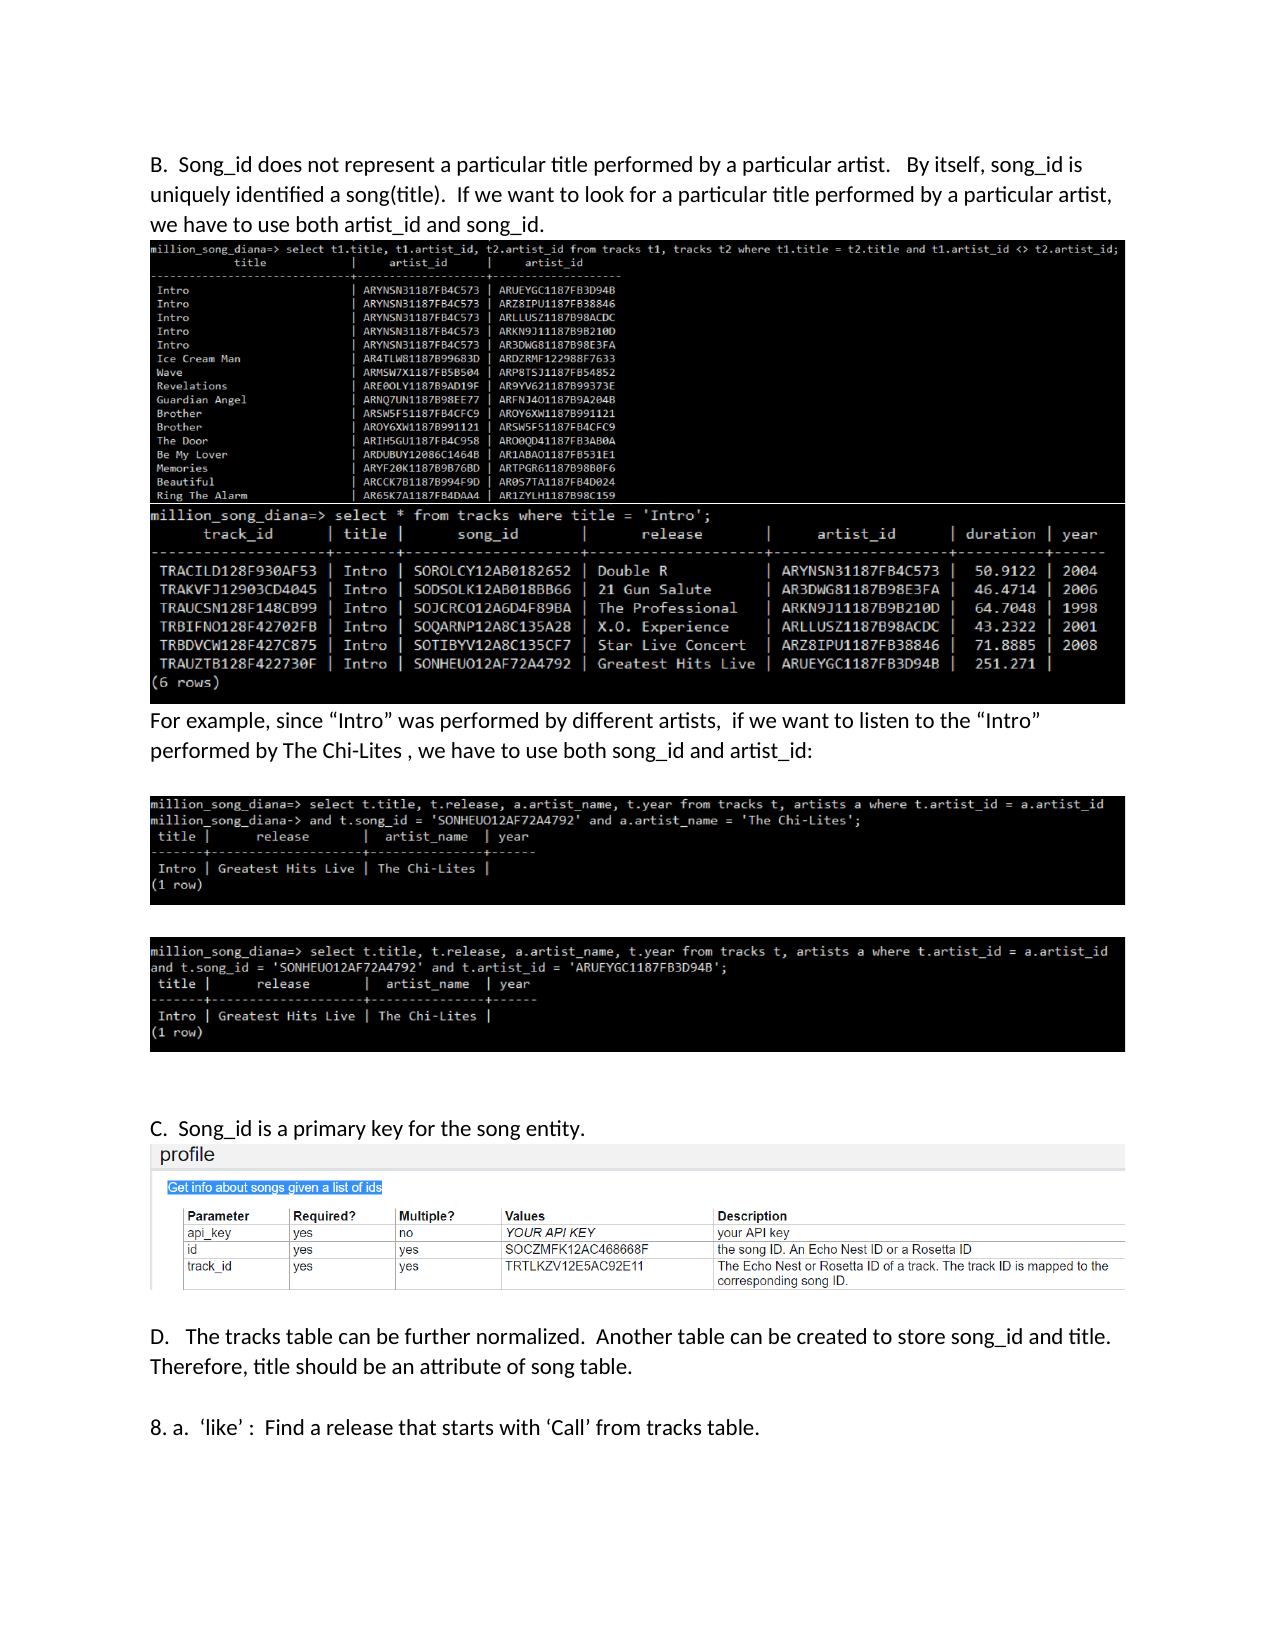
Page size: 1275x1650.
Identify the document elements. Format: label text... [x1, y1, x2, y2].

picture [150, 504, 1125, 704]
text C. Song_id is a primary key for the song entity. [150, 1114, 1125, 1142]
picture [150, 1144, 1125, 1290]
text For example, since “Intro” was performed by different artists, if we want to listen to the “Intro” performed by The Chi-Lites , we have to use both song_id and artist_id: [150, 704, 1125, 764]
text B. Song_id does not represent a particular title performed by a particular artist. By itself, song_id is uniquely identified a song(title). If we want to look for a particular title performed by a particular artist, we have to use both artist_id and song_id. [150, 150, 1125, 240]
text D. The tracks table can be further normalized. Another table can be created to store song_id and title. Therefore, title should be an attribute of song table. [150, 1322, 1125, 1380]
picture [150, 937, 1125, 1052]
picture [150, 240, 1125, 503]
text 8. a. ‘like’ : Find a release that starts with ‘Call’ from tracks table. [150, 1413, 1125, 1441]
picture [150, 796, 1125, 905]
